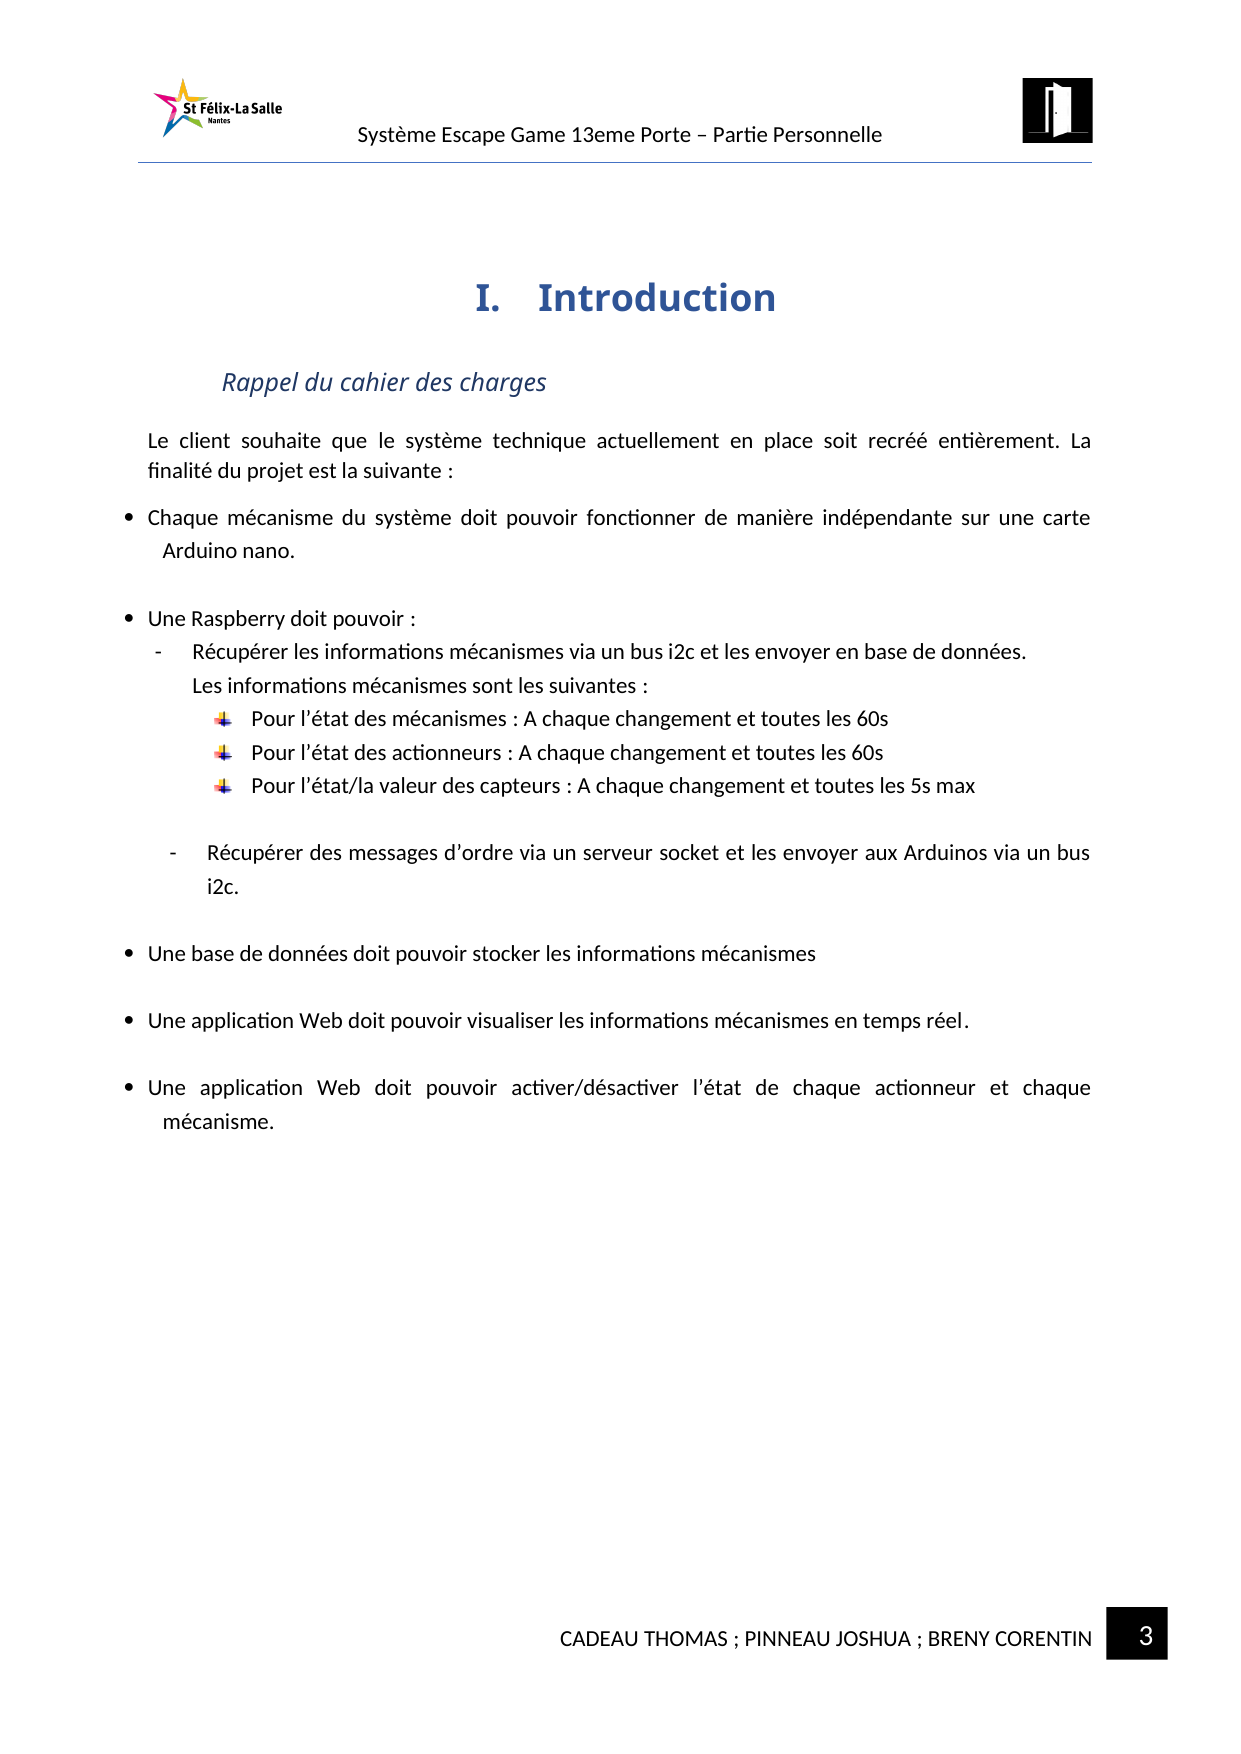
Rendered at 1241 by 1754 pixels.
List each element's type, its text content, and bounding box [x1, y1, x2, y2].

list Une Raspberry doit pouvoir : [125, 604, 1092, 632]
list Pour l’état/la valeur des capteurs : A chaque changement et toutes les 5s max [214, 771, 1092, 799]
picture [147, 73, 290, 142]
list Une application Web doit pouvoir activer/désactiver l’état de chaque actionneur et chaque mécanisme. [125, 1073, 1092, 1135]
list Une base de données doit pouvoir stocker les informations mécanismes [125, 939, 1092, 967]
picture [214, 777, 232, 794]
picture [1022, 78, 1093, 143]
subtitle Rappel du cahier des charges [221, 364, 1092, 398]
list Récupérer des messages d’ordre via un serveur socket et les envoyer aux Arduinos via un bus i2c. [169, 838, 1092, 900]
picture [214, 743, 232, 761]
list Récupérer les informations mécanismes via un bus i2c et les envoyer en base de données. [154, 637, 1092, 665]
list Pour l’état des mécanismes : A chaque changement et toutes les 60s [214, 704, 1092, 732]
subtitle Introduction [185, 272, 1092, 323]
list Une application Web doit pouvoir visualiser les informations mécanismes en temps réel. [125, 1006, 1092, 1034]
text Le client souhaite que le système technique actuellement en place soit recréé entièrement. La finalité du projet est la suivante : [148, 426, 1092, 484]
list Pour l’état des actionneurs : A chaque changement et toutes les 60s [214, 738, 1092, 766]
picture [214, 710, 232, 727]
list Les informations mécanismes sont les suivantes : [192, 671, 1092, 699]
list Chaque mécanisme du système doit pouvoir fonctionner de manière indépendante sur une carte Arduino nano. [125, 503, 1092, 564]
